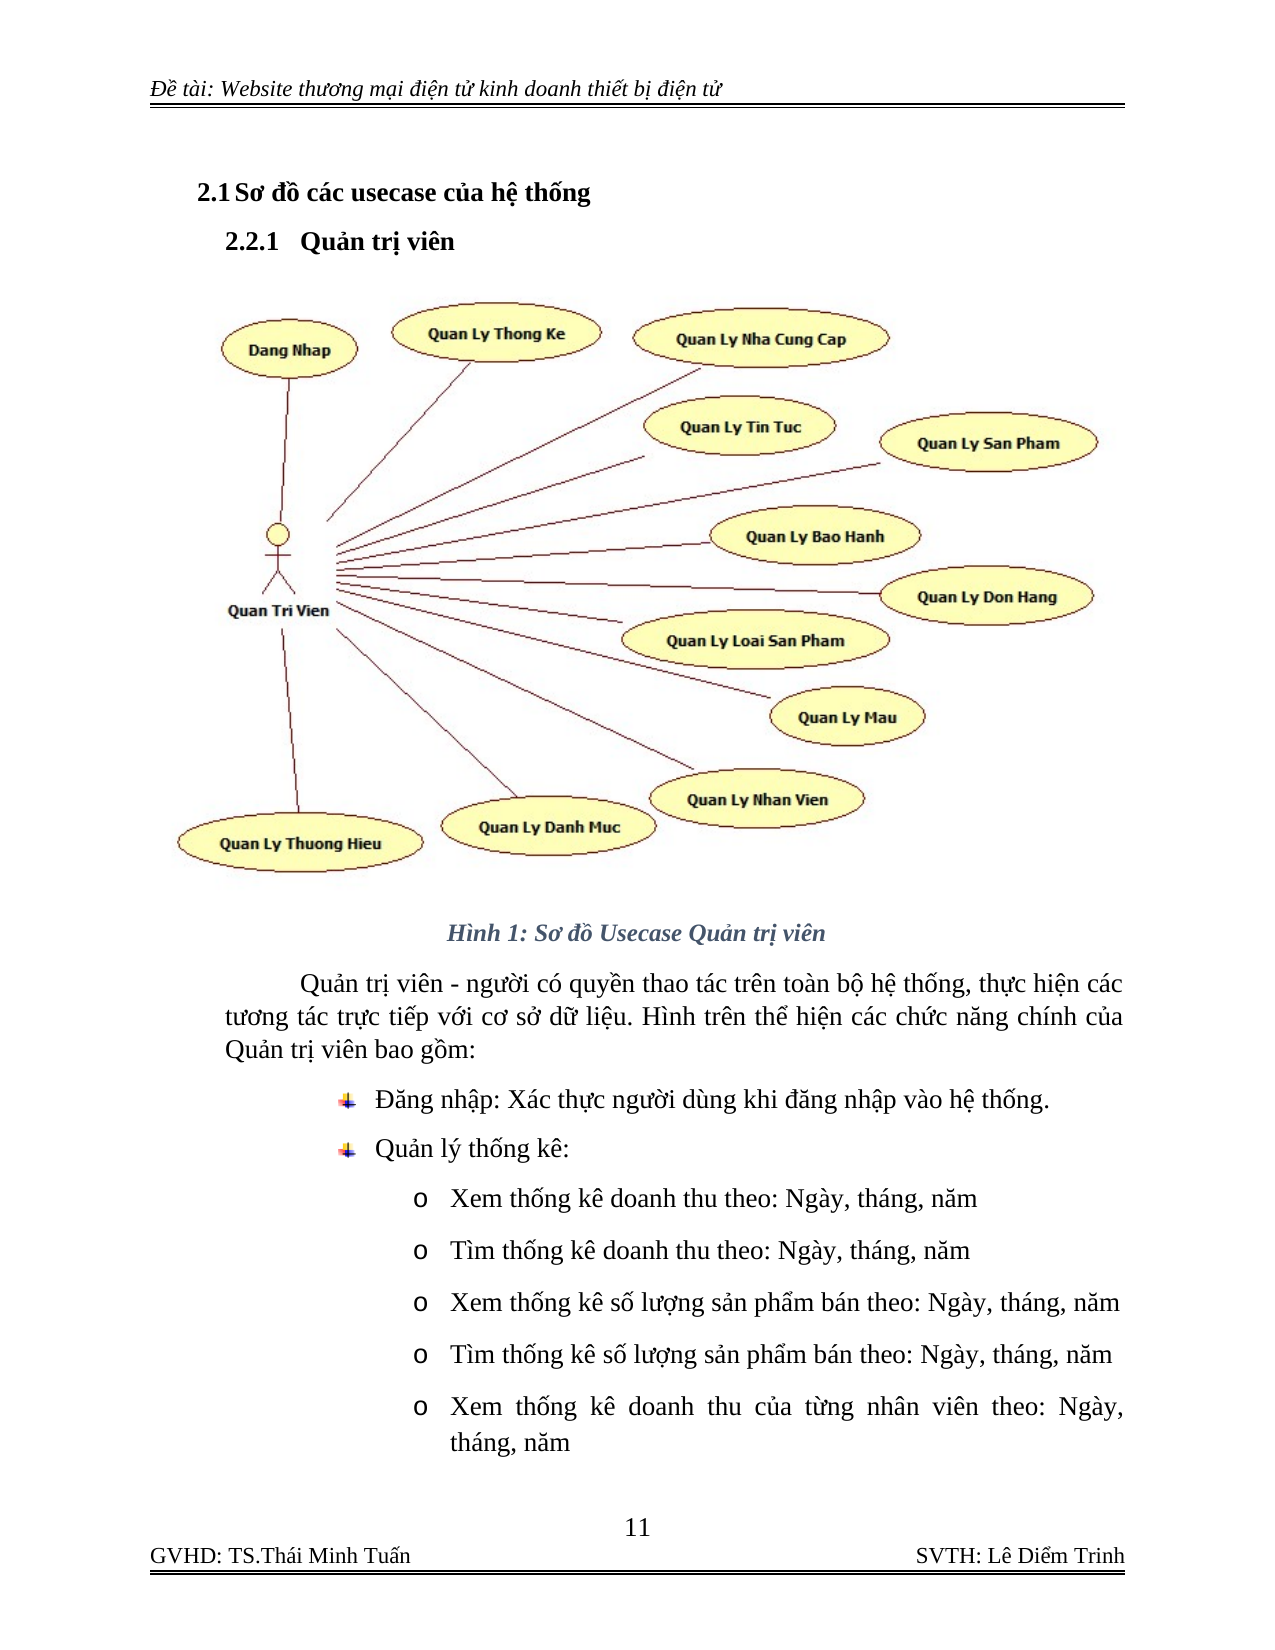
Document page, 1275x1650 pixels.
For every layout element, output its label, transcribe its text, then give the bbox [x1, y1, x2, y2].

list Tìm thống kê doanh thu theo: Ngày, tháng, năm [412, 1234, 1125, 1268]
list Xem thống kê số lượng sản phẩm bán theo: Ngày, tháng, năm [412, 1286, 1125, 1320]
picture [150, 275, 1125, 900]
picture [338, 1141, 356, 1158]
list Đăng nhập: Xác thực người dùng khi đăng nhập vào hệ thống. [337, 1083, 1125, 1114]
list Tìm thống kê số lượng sản phẩm bán theo: Ngày, tháng, năm [412, 1338, 1125, 1372]
text Hình 1: Sơ đồ Usecase Quản trị viên [150, 918, 1125, 947]
text Quản trị viên - người có quyền thao tác trên toàn bộ hệ thống, thực hiện các tương tác trực tiếp với cơ sở dữ liệu. Hình trên thể hiện các chức năng chính của Quản trị viên bao gồm: [225, 968, 1125, 1064]
list Xem thống kê doanh thu của từng nhân viên theo: Ngày, tháng, năm [412, 1391, 1125, 1457]
list Quản lý thống kê: [337, 1133, 1125, 1164]
list Quản trị viên [225, 226, 1125, 257]
list Sơ đồ các usecase của hệ thống [197, 176, 1125, 207]
list Xem thống kê doanh thu theo: Ngày, tháng, năm [412, 1182, 1125, 1216]
picture [338, 1091, 356, 1109]
